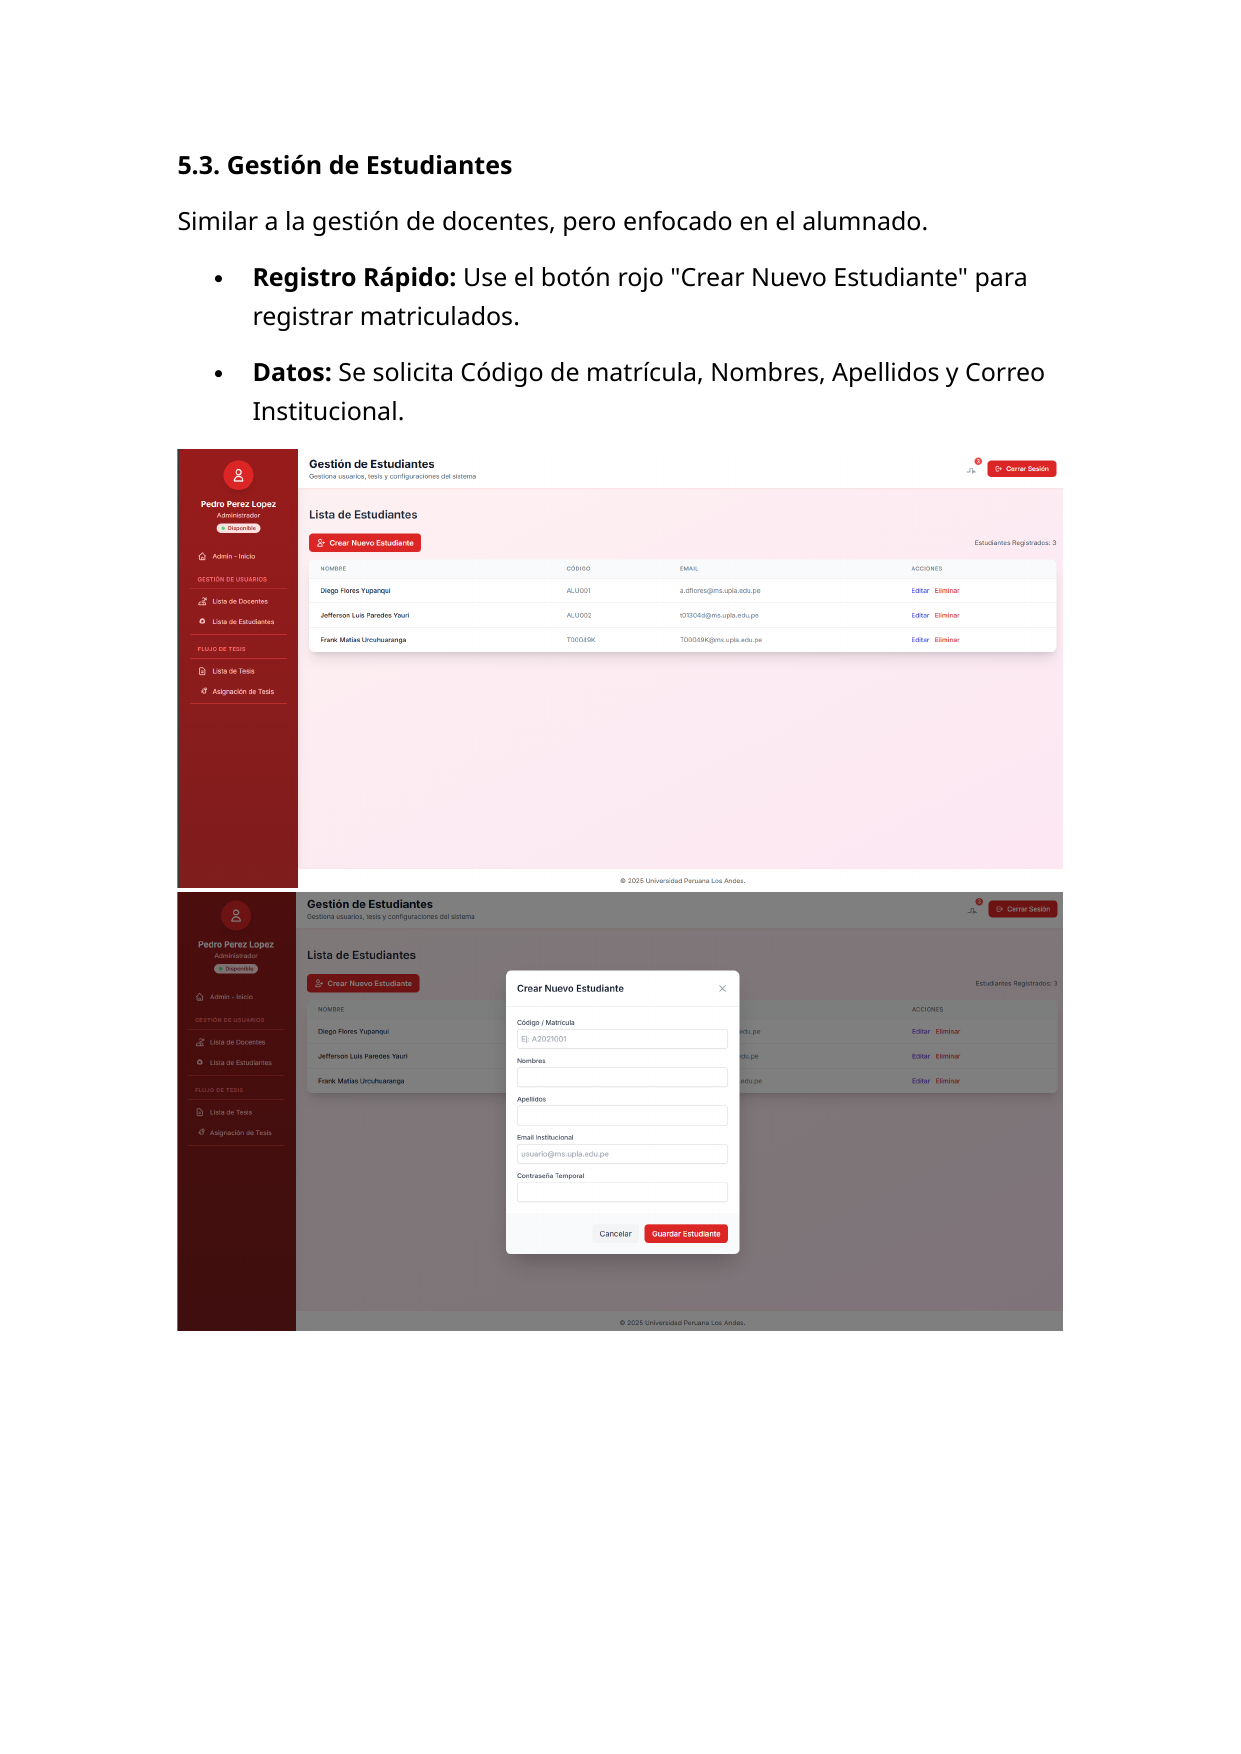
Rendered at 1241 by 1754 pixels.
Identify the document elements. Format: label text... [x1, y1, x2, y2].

text 5.3. Gestión de Estudiantes [177, 148, 1063, 182]
picture [177, 892, 1063, 1331]
text Similar a la gestión de docentes, pero enfocado en el alumnado. [177, 203, 1063, 237]
picture [177, 449, 1063, 888]
list Registro Rápido: Use el botón rojo "Crear Nuevo Estudiante" para registrar matriculados. [215, 259, 1063, 332]
list Datos: Se solicita Código de matrícula, Nombres, Apellidos y Correo Institucional. [215, 354, 1063, 427]
